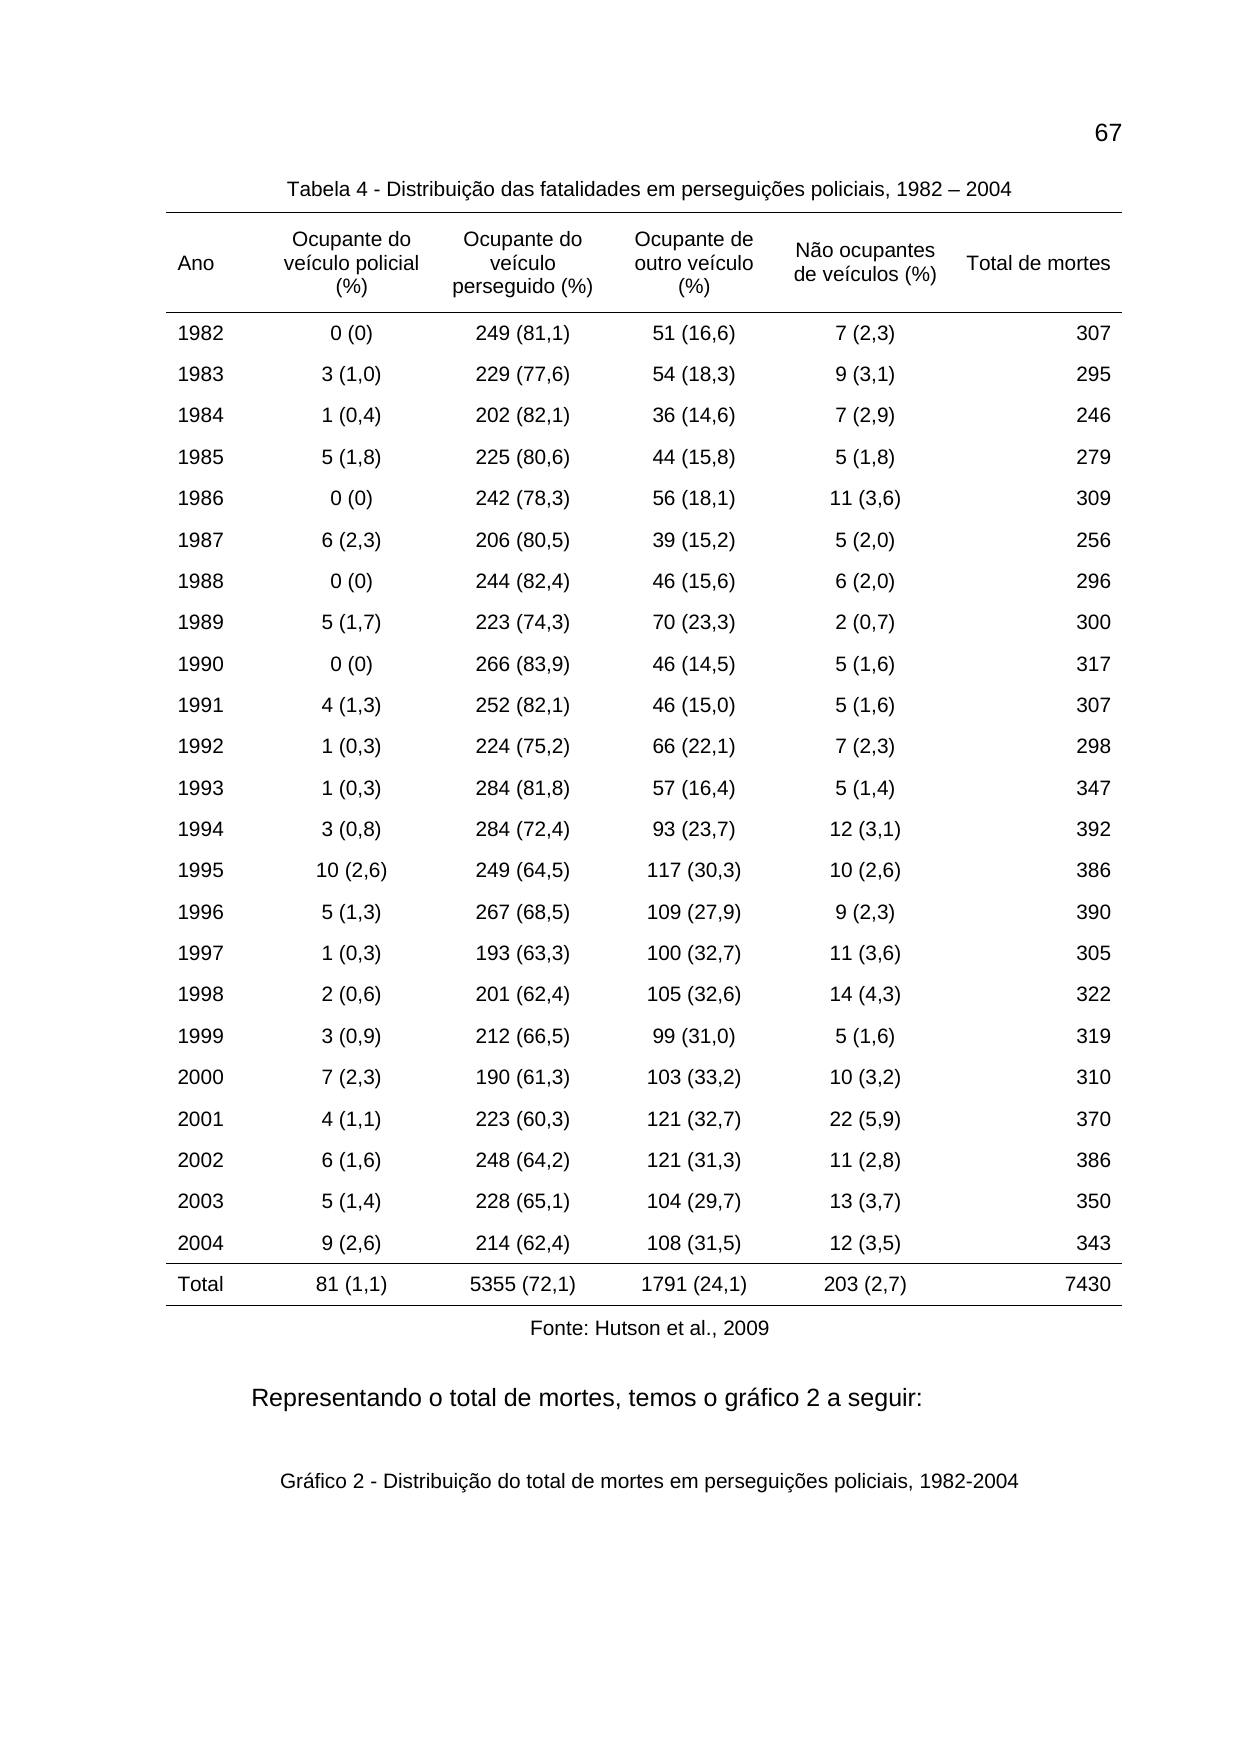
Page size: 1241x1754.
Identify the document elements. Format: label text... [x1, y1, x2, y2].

table_cell 12 (3,5) [780, 1222, 951, 1263]
table_cell 1996 [166, 891, 266, 932]
table_cell 202 (82,1) [437, 395, 608, 436]
table_cell 7430 [951, 1264, 1122, 1304]
table_cell 57 (16,4) [608, 767, 779, 808]
table_cell 2 (0,6) [266, 974, 437, 1015]
table_cell 1982 [166, 313, 266, 353]
table_cell 1999 [166, 1015, 266, 1056]
table_header Total de mortes [951, 213, 1122, 312]
table_cell 1984 [166, 395, 266, 436]
table_cell 244 (82,4) [437, 560, 608, 601]
table_cell 214 (62,4) [437, 1222, 608, 1263]
table_cell 0 (0) [266, 478, 437, 519]
table_cell 1997 [166, 932, 266, 974]
table_cell 1 (0,4) [266, 395, 437, 436]
table_cell 9 (2,3) [780, 891, 951, 932]
table_cell 3 (0,8) [266, 808, 437, 849]
table_cell 190 (61,3) [437, 1056, 608, 1098]
table_cell 223 (74,3) [437, 601, 608, 643]
table_cell 242 (78,3) [437, 478, 608, 519]
table_cell 390 [951, 891, 1122, 932]
table_cell 310 [951, 1056, 1122, 1098]
table_cell 3 (1,0) [266, 353, 437, 395]
table_cell 343 [951, 1222, 1122, 1263]
table_cell 121 (31,3) [608, 1139, 779, 1180]
table_cell 10 (2,6) [266, 850, 437, 891]
table_cell 5 (1,4) [266, 1180, 437, 1222]
table_cell 2 (0,7) [780, 601, 951, 643]
table_cell 203 (2,7) [780, 1264, 951, 1304]
table_cell 298 [951, 726, 1122, 767]
table_cell 1991 [166, 684, 266, 726]
table_cell 193 (63,3) [437, 932, 608, 974]
table_cell 10 (3,2) [780, 1056, 951, 1098]
table_header Ocupante do veículo policial (%) [266, 213, 437, 312]
table_cell 5355 (72,1) [437, 1264, 608, 1304]
table_cell 201 (62,4) [437, 974, 608, 1015]
table_header Ocupante do veículo perseguido (%) [437, 213, 608, 312]
table_cell 252 (82,1) [437, 684, 608, 726]
table_cell 319 [951, 1015, 1122, 1056]
text Fonte: Hutson et al., 2009 [177, 1316, 1122, 1340]
table_cell 5 (1,8) [780, 436, 951, 477]
table_cell 386 [951, 850, 1122, 891]
table_cell 1791 (24,1) [608, 1264, 779, 1304]
table_cell 5 (2,0) [780, 519, 951, 560]
table_cell 39 (15,2) [608, 519, 779, 560]
table_cell 56 (18,1) [608, 478, 779, 519]
table_cell 7 (2,9) [780, 395, 951, 436]
table_cell Total [166, 1264, 266, 1304]
table_header Ano [166, 213, 266, 312]
table_cell 225 (80,6) [437, 436, 608, 477]
table_cell 9 (3,1) [780, 353, 951, 395]
table_cell 322 [951, 974, 1122, 1015]
table_cell 1983 [166, 353, 266, 395]
table_cell 1998 [166, 974, 266, 1015]
table_cell 1986 [166, 478, 266, 519]
table_cell 2004 [166, 1222, 266, 1263]
table_cell 223 (60,3) [437, 1098, 608, 1139]
table_cell 14 (4,3) [780, 974, 951, 1015]
table_cell 248 (64,2) [437, 1139, 608, 1180]
table_cell 10 (2,6) [780, 850, 951, 891]
table_cell 266 (83,9) [437, 643, 608, 684]
table_cell 228 (65,1) [437, 1180, 608, 1222]
table_cell 1990 [166, 643, 266, 684]
table_cell 0 (0) [266, 560, 437, 601]
text Representando o total de mortes, temos o gráfico 2 a seguir: [177, 1383, 1122, 1412]
table_cell 46 (15,0) [608, 684, 779, 726]
table_cell 5 (1,8) [266, 436, 437, 477]
table_cell 13 (3,7) [780, 1180, 951, 1222]
table_cell 370 [951, 1098, 1122, 1139]
table_cell 1987 [166, 519, 266, 560]
table_cell 7 (2,3) [266, 1056, 437, 1098]
table_cell 6 (1,6) [266, 1139, 437, 1180]
table_cell 46 (15,6) [608, 560, 779, 601]
table_cell 296 [951, 560, 1122, 601]
table_cell 36 (14,6) [608, 395, 779, 436]
table_cell 1988 [166, 560, 266, 601]
table_cell 1 (0,3) [266, 932, 437, 974]
table_cell 5 (1,4) [780, 767, 951, 808]
table_cell 4 (1,1) [266, 1098, 437, 1139]
table_cell 11 (3,6) [780, 478, 951, 519]
table_cell 4 (1,3) [266, 684, 437, 726]
table_cell 1992 [166, 726, 266, 767]
table_cell 12 (3,1) [780, 808, 951, 849]
table_header Ocupante de outro veículo (%) [608, 213, 779, 312]
table_cell 5 (1,3) [266, 891, 437, 932]
table_cell 212 (66,5) [437, 1015, 608, 1056]
table_cell 3 (0,9) [266, 1015, 437, 1056]
table_cell 108 (31,5) [608, 1222, 779, 1263]
table_cell 51 (16,6) [608, 313, 779, 353]
table_cell 317 [951, 643, 1122, 684]
table_cell 1995 [166, 850, 266, 891]
table_cell 0 (0) [266, 313, 437, 353]
table_cell 307 [951, 684, 1122, 726]
table_cell 6 (2,3) [266, 519, 437, 560]
table_cell 6 (2,0) [780, 560, 951, 601]
table_cell 392 [951, 808, 1122, 849]
table_cell 5 (1,6) [780, 643, 951, 684]
table_cell 206 (80,5) [437, 519, 608, 560]
table_cell 2003 [166, 1180, 266, 1222]
table_cell 22 (5,9) [780, 1098, 951, 1139]
table_cell 2000 [166, 1056, 266, 1098]
table_cell 2001 [166, 1098, 266, 1139]
table_cell 249 (64,5) [437, 850, 608, 891]
table_cell 256 [951, 519, 1122, 560]
table_cell 224 (75,2) [437, 726, 608, 767]
table_cell 81 (1,1) [266, 1264, 437, 1304]
table_cell 279 [951, 436, 1122, 477]
table_cell 300 [951, 601, 1122, 643]
table_cell 11 (2,8) [780, 1139, 951, 1180]
table_cell 9 (2,6) [266, 1222, 437, 1263]
table_header Não ocupantes de veículos (%) [780, 213, 951, 312]
table_cell 229 (77,6) [437, 353, 608, 395]
table_cell 1989 [166, 601, 266, 643]
table_cell 5 (1,6) [780, 1015, 951, 1056]
table_cell 1 (0,3) [266, 767, 437, 808]
table_cell 44 (15,8) [608, 436, 779, 477]
table_cell 100 (32,7) [608, 932, 779, 974]
table_cell 295 [951, 353, 1122, 395]
table_cell 2002 [166, 1139, 266, 1180]
table_cell 267 (68,5) [437, 891, 608, 932]
table_cell 284 (72,4) [437, 808, 608, 849]
table_cell 7 (2,3) [780, 726, 951, 767]
table_cell 249 (81,1) [437, 313, 608, 353]
table_cell 386 [951, 1139, 1122, 1180]
table_cell 347 [951, 767, 1122, 808]
table_cell 5 (1,7) [266, 601, 437, 643]
table_cell 66 (22,1) [608, 726, 779, 767]
table_cell 121 (32,7) [608, 1098, 779, 1139]
table_cell 99 (31,0) [608, 1015, 779, 1056]
table_cell 350 [951, 1180, 1122, 1222]
table_cell 117 (30,3) [608, 850, 779, 891]
table_cell 1993 [166, 767, 266, 808]
table_cell 307 [951, 313, 1122, 353]
table_cell 11 (3,6) [780, 932, 951, 974]
table_cell 105 (32,6) [608, 974, 779, 1015]
table_cell 284 (81,8) [437, 767, 608, 808]
table_cell 305 [951, 932, 1122, 974]
table_cell 1985 [166, 436, 266, 477]
table_cell 70 (23,3) [608, 601, 779, 643]
table_cell 1 (0,3) [266, 726, 437, 767]
table_cell 309 [951, 478, 1122, 519]
table_cell 54 (18,3) [608, 353, 779, 395]
table_cell 109 (27,9) [608, 891, 779, 932]
table_cell 0 (0) [266, 643, 437, 684]
table_cell 7 (2,3) [780, 313, 951, 353]
table_cell 103 (33,2) [608, 1056, 779, 1098]
table_cell 46 (14,5) [608, 643, 779, 684]
table_cell 5 (1,6) [780, 684, 951, 726]
table_cell 93 (23,7) [608, 808, 779, 849]
table_cell 104 (29,7) [608, 1180, 779, 1222]
table_cell 1994 [166, 808, 266, 849]
table_cell 246 [951, 395, 1122, 436]
